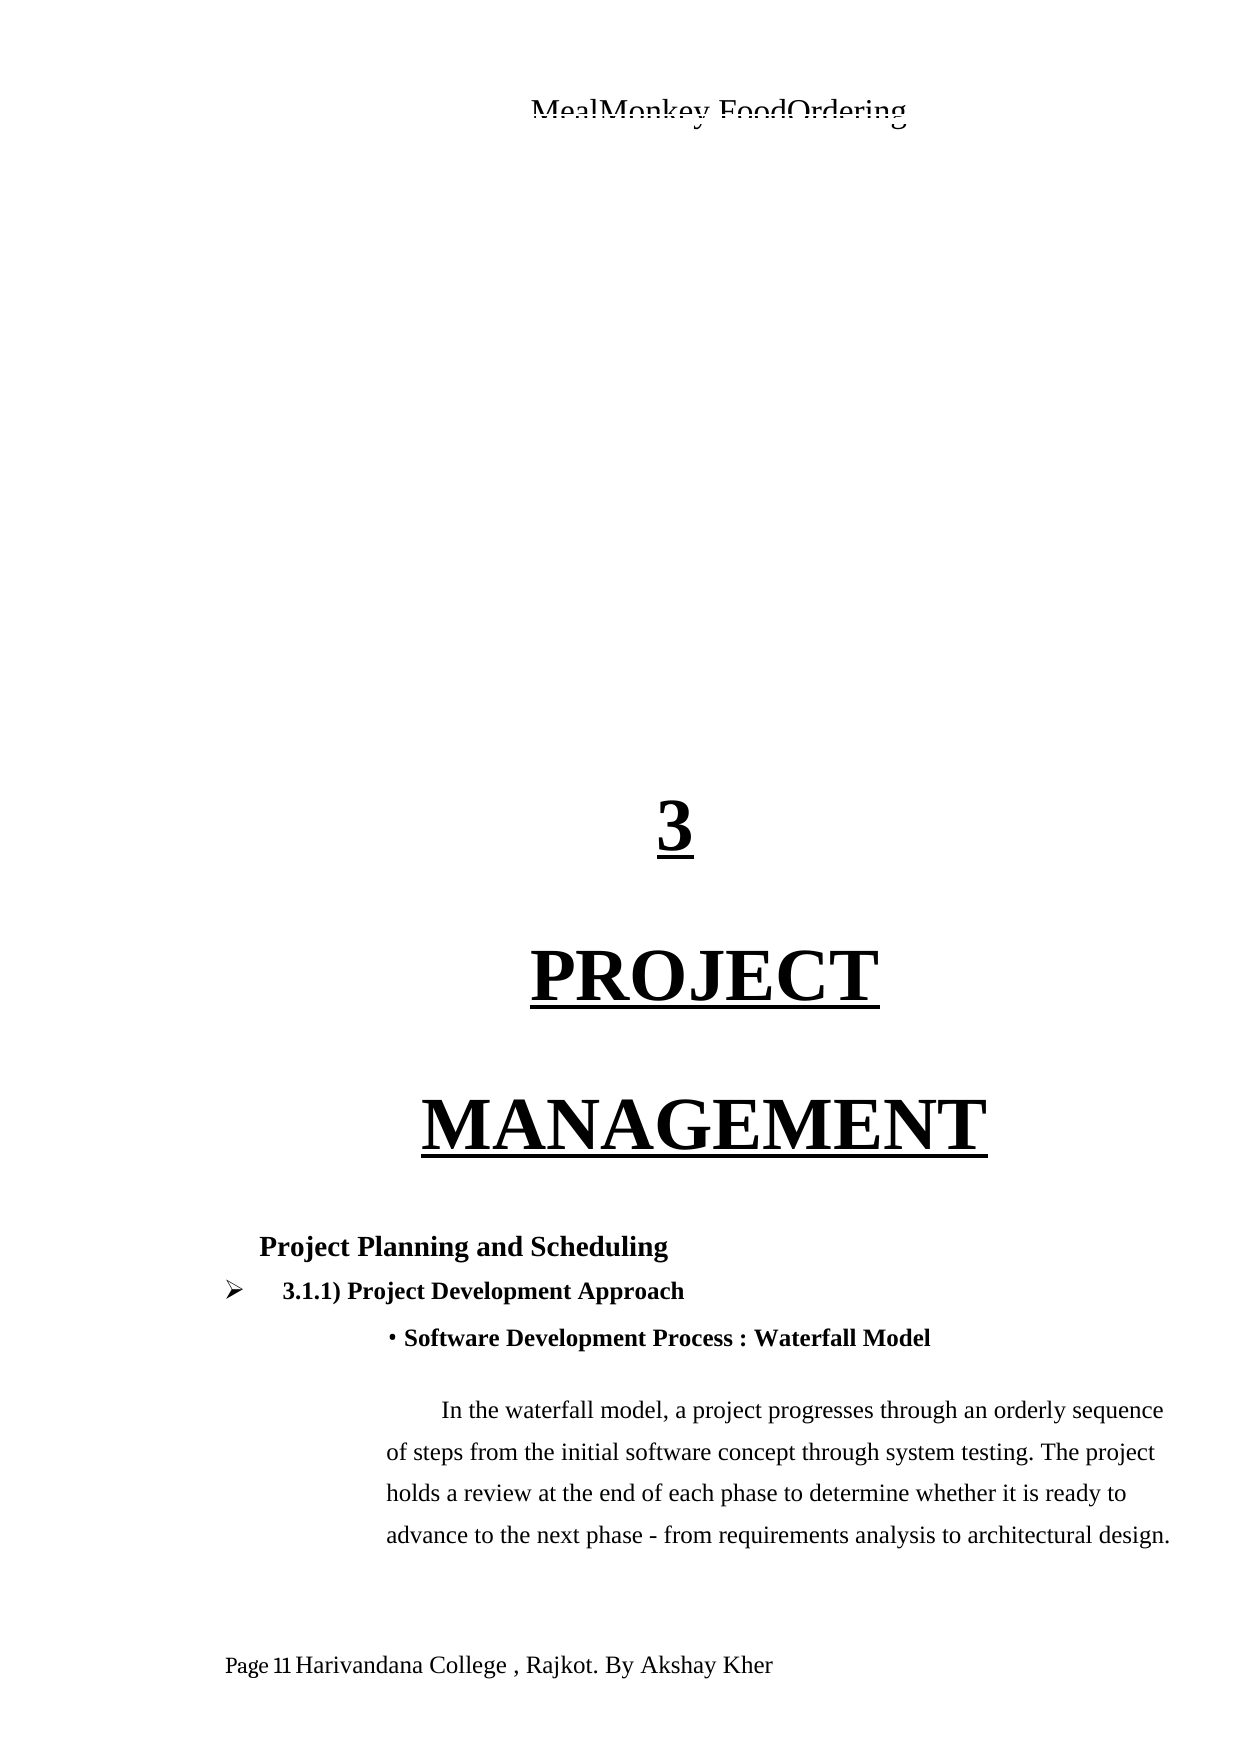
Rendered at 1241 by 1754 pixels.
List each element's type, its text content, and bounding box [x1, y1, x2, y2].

text MANAGEMENT [150, 1079, 988, 1166]
text 3 [242, 781, 1109, 867]
text • Software Development Process : Waterfall Model [388, 1320, 1185, 1354]
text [386, 1395, 1184, 1549]
list 3.1.1) Project Development Approach [223, 1276, 1182, 1305]
text Project Planning and Scheduling [150, 1229, 1185, 1262]
text PROJECT [530, 930, 1185, 1016]
